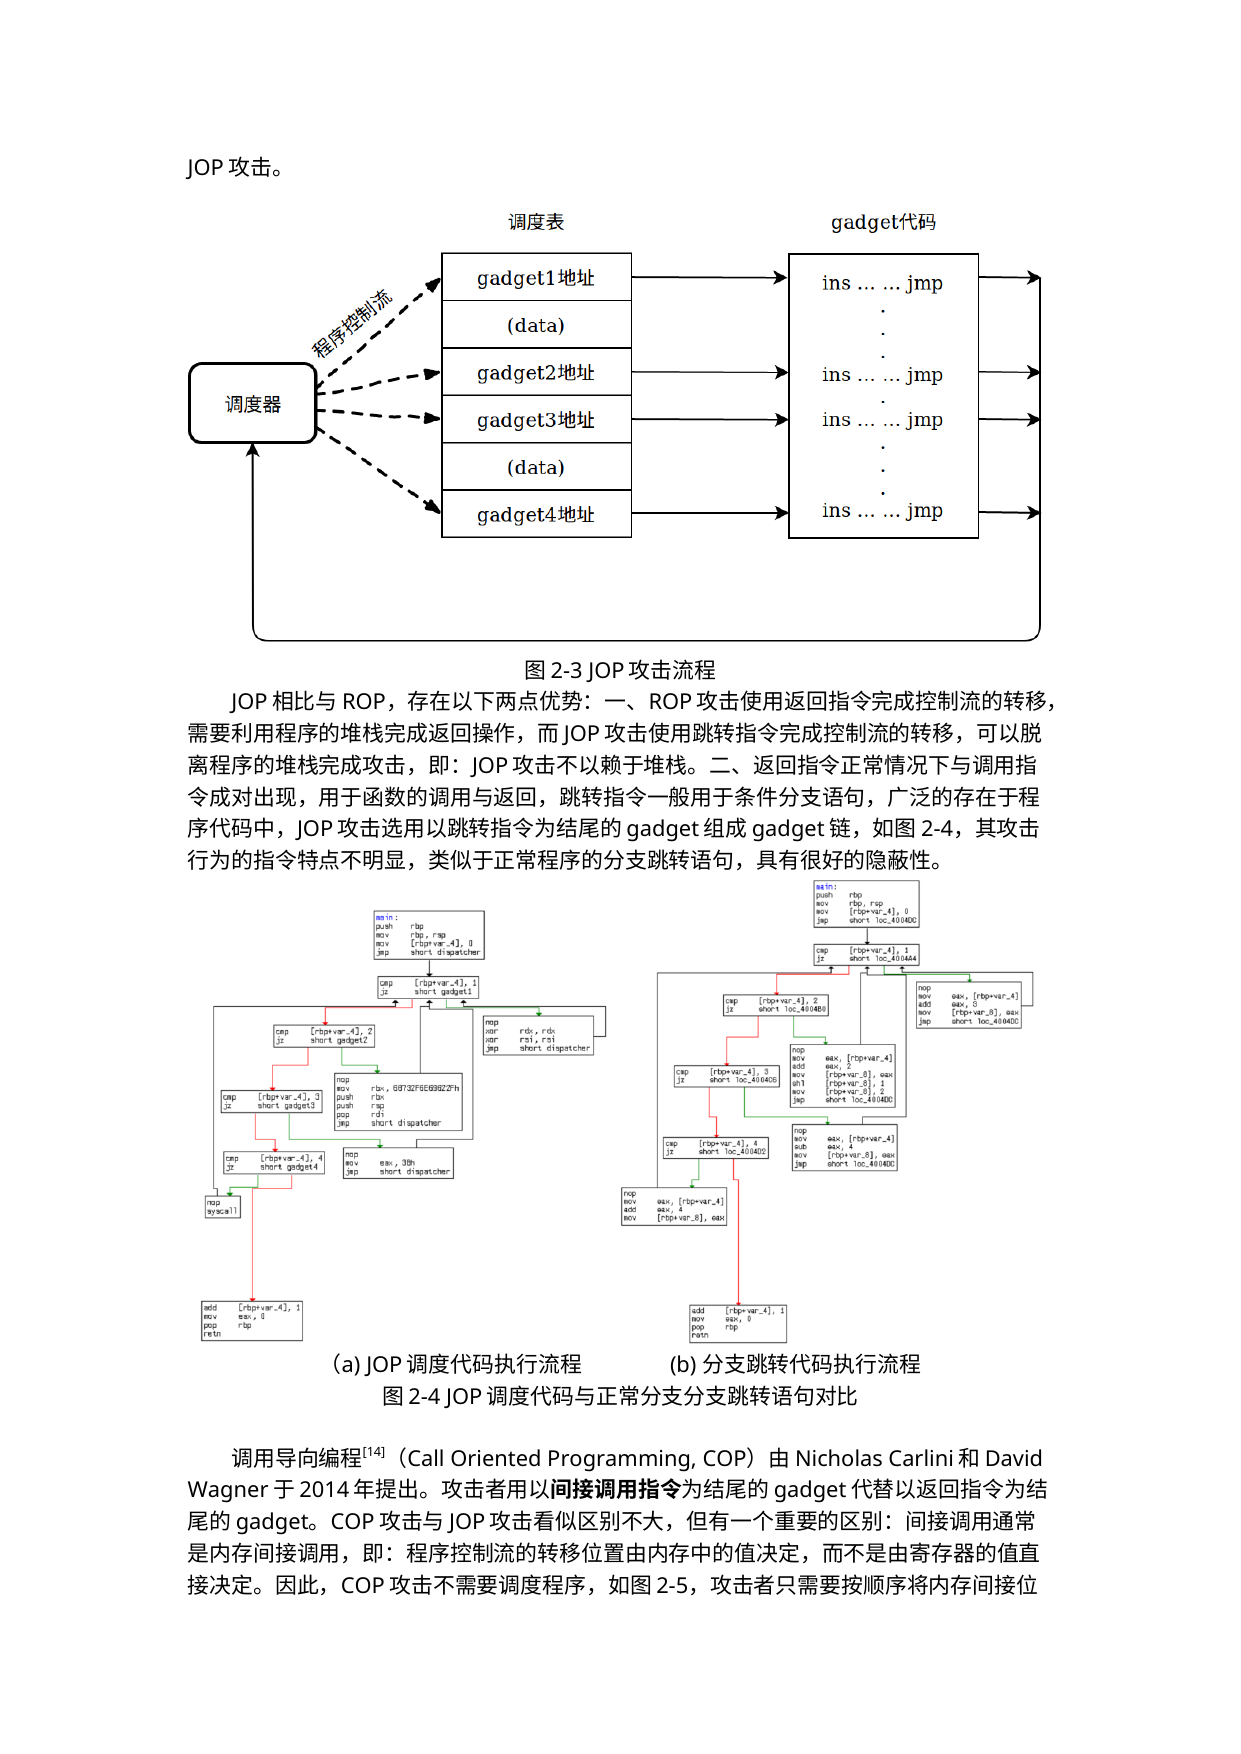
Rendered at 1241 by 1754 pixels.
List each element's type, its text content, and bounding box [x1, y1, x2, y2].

list JOP相比与ROP，存在以下两点优势：一、ROP攻击使用返回指令完成控制流的转移，需要利用程序的堆栈完成返回操作，而JOP攻击使用跳转指令完成控制流的转移，可以脱离程序的堆栈完成攻击，即：JOP攻击不以赖于堆栈。二、返回指令正常情况下与调用指令成对出现，用于函数的调用与返回，跳转指令一般用于条件分支语句，广泛的存在于程序代码中，JOP攻击选用以跳转指令为结尾的gadget组成gadget链，如图2-4，其攻击行为的指令特点不明显，类似于正常程序的分支跳转语句，具有很好的隐蔽性。 [187, 684, 1053, 875]
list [187, 1441, 1053, 1599]
text 图2-4 JOP调度代码与正常分支分支跳转语句对比 [187, 1379, 1053, 1411]
picture [190, 874, 1050, 1348]
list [187, 150, 1053, 181]
list JOP调度代码执行流程 (b) 分支跳转代码执行流程 [187, 1347, 1053, 1379]
picture [187, 181, 1053, 653]
list 图2-3 JOP攻击流程 [187, 653, 1053, 684]
